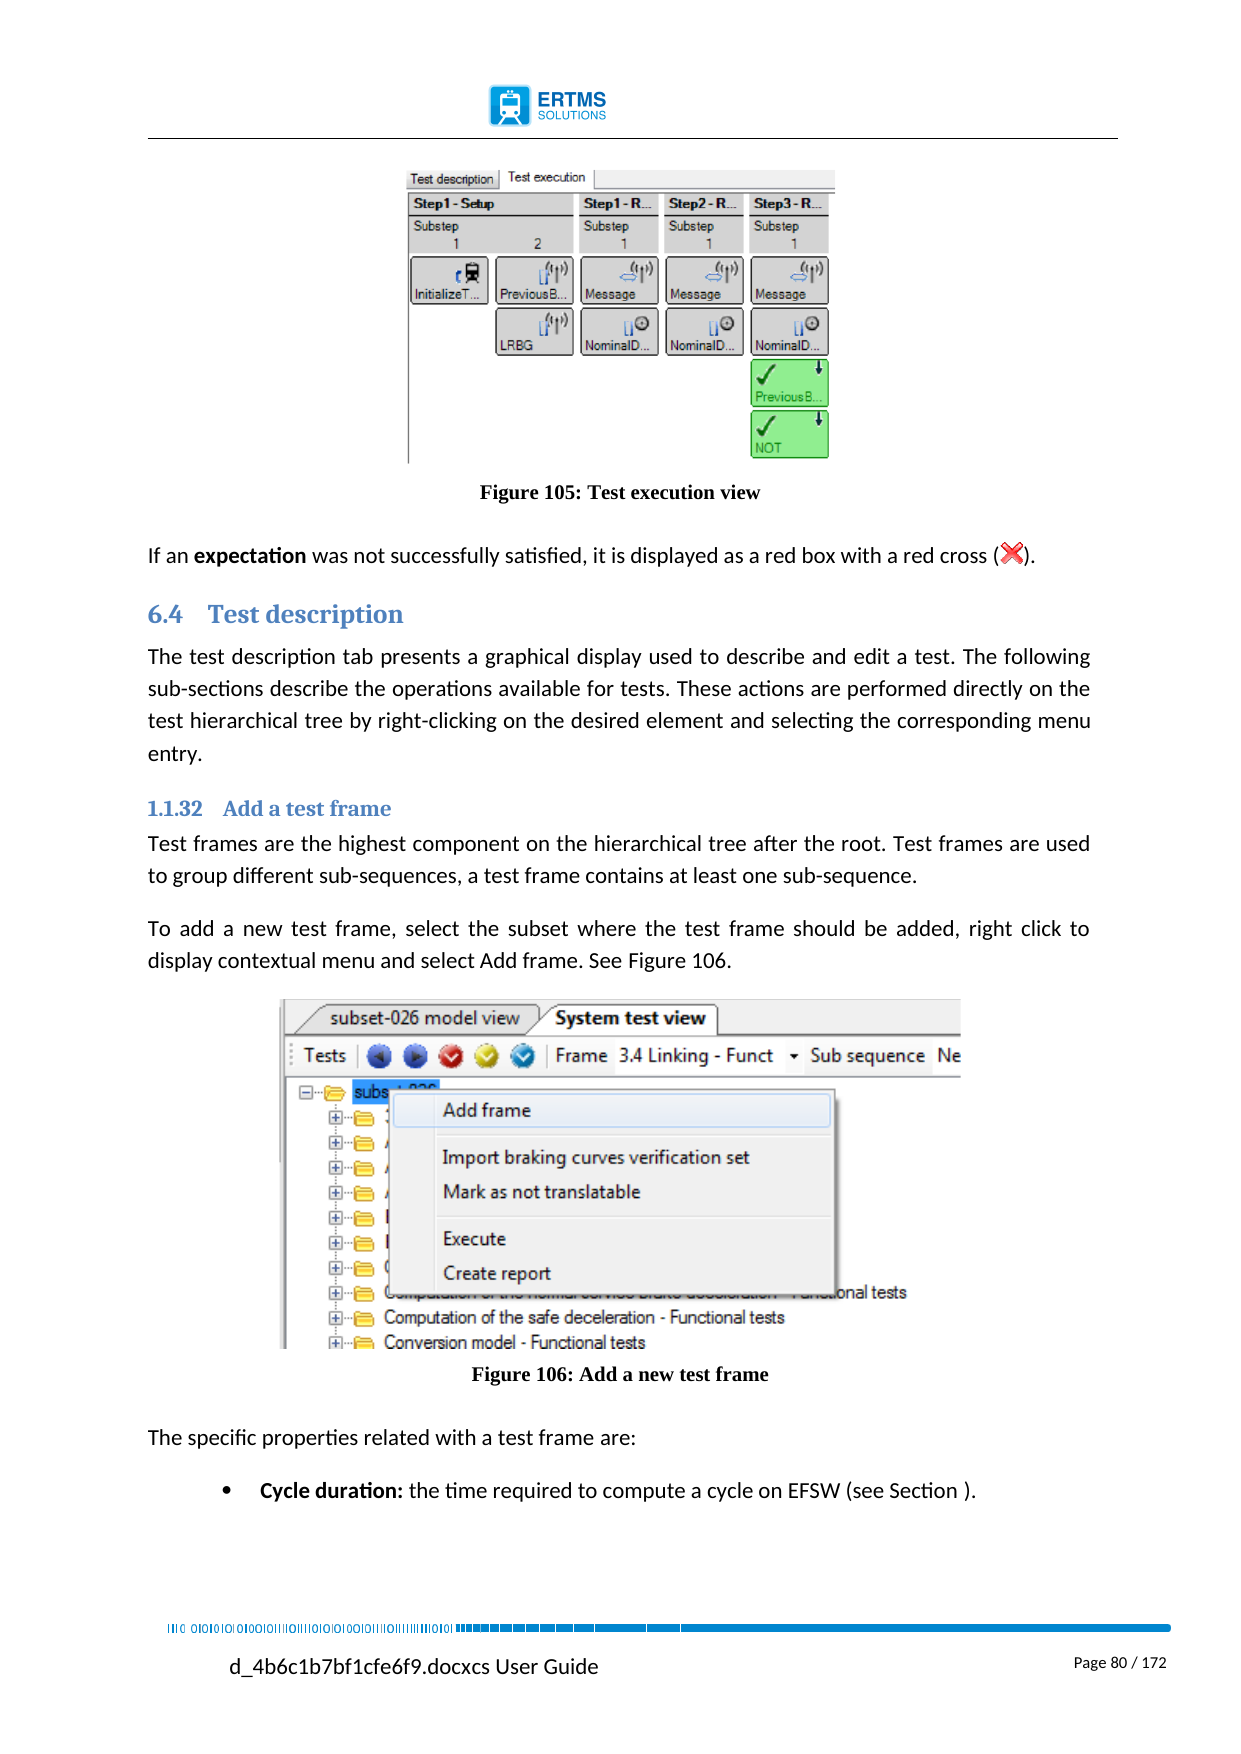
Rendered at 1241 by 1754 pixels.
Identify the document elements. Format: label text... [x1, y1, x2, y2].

list Cycle duration: the time required to compute a cycle on EFSW (see Section 0). [223, 1476, 1093, 1504]
text Figure 106: Add a new test frame [148, 1362, 1093, 1386]
text Test frames are the highest component on the hierarchical tree after the root. Test frames are used to group different sub-sequences, a test frame contains at least one sub-sequence. [148, 829, 1093, 889]
picture [167, 1624, 1171, 1633]
text To add a new test frame, select the subset where the test frame should be added, right click to display contextual menu and select Add frame. See Figure 106. [148, 914, 1093, 974]
picture [1000, 541, 1023, 564]
subtitle Add a test frame [148, 796, 1093, 822]
picture [477, 73, 617, 138]
subtitle Test description [148, 599, 1093, 630]
text Figure 105: Test execution view [148, 479, 1093, 504]
picture [279, 999, 961, 1349]
text If an expectation was not successfully satisfied, it is displayed as a red box with a red cross (). [148, 541, 1093, 569]
text The specific properties related with a test frame are: [148, 1423, 1093, 1451]
text The test description tab presents a graphical display used to describe and edit a test. The following sub-sections describe the operations available for tests. These actions are performed directly on the test hierarchical tree by right-clicking on the desired element and selecting the corresponding menu entry. [148, 642, 1093, 767]
